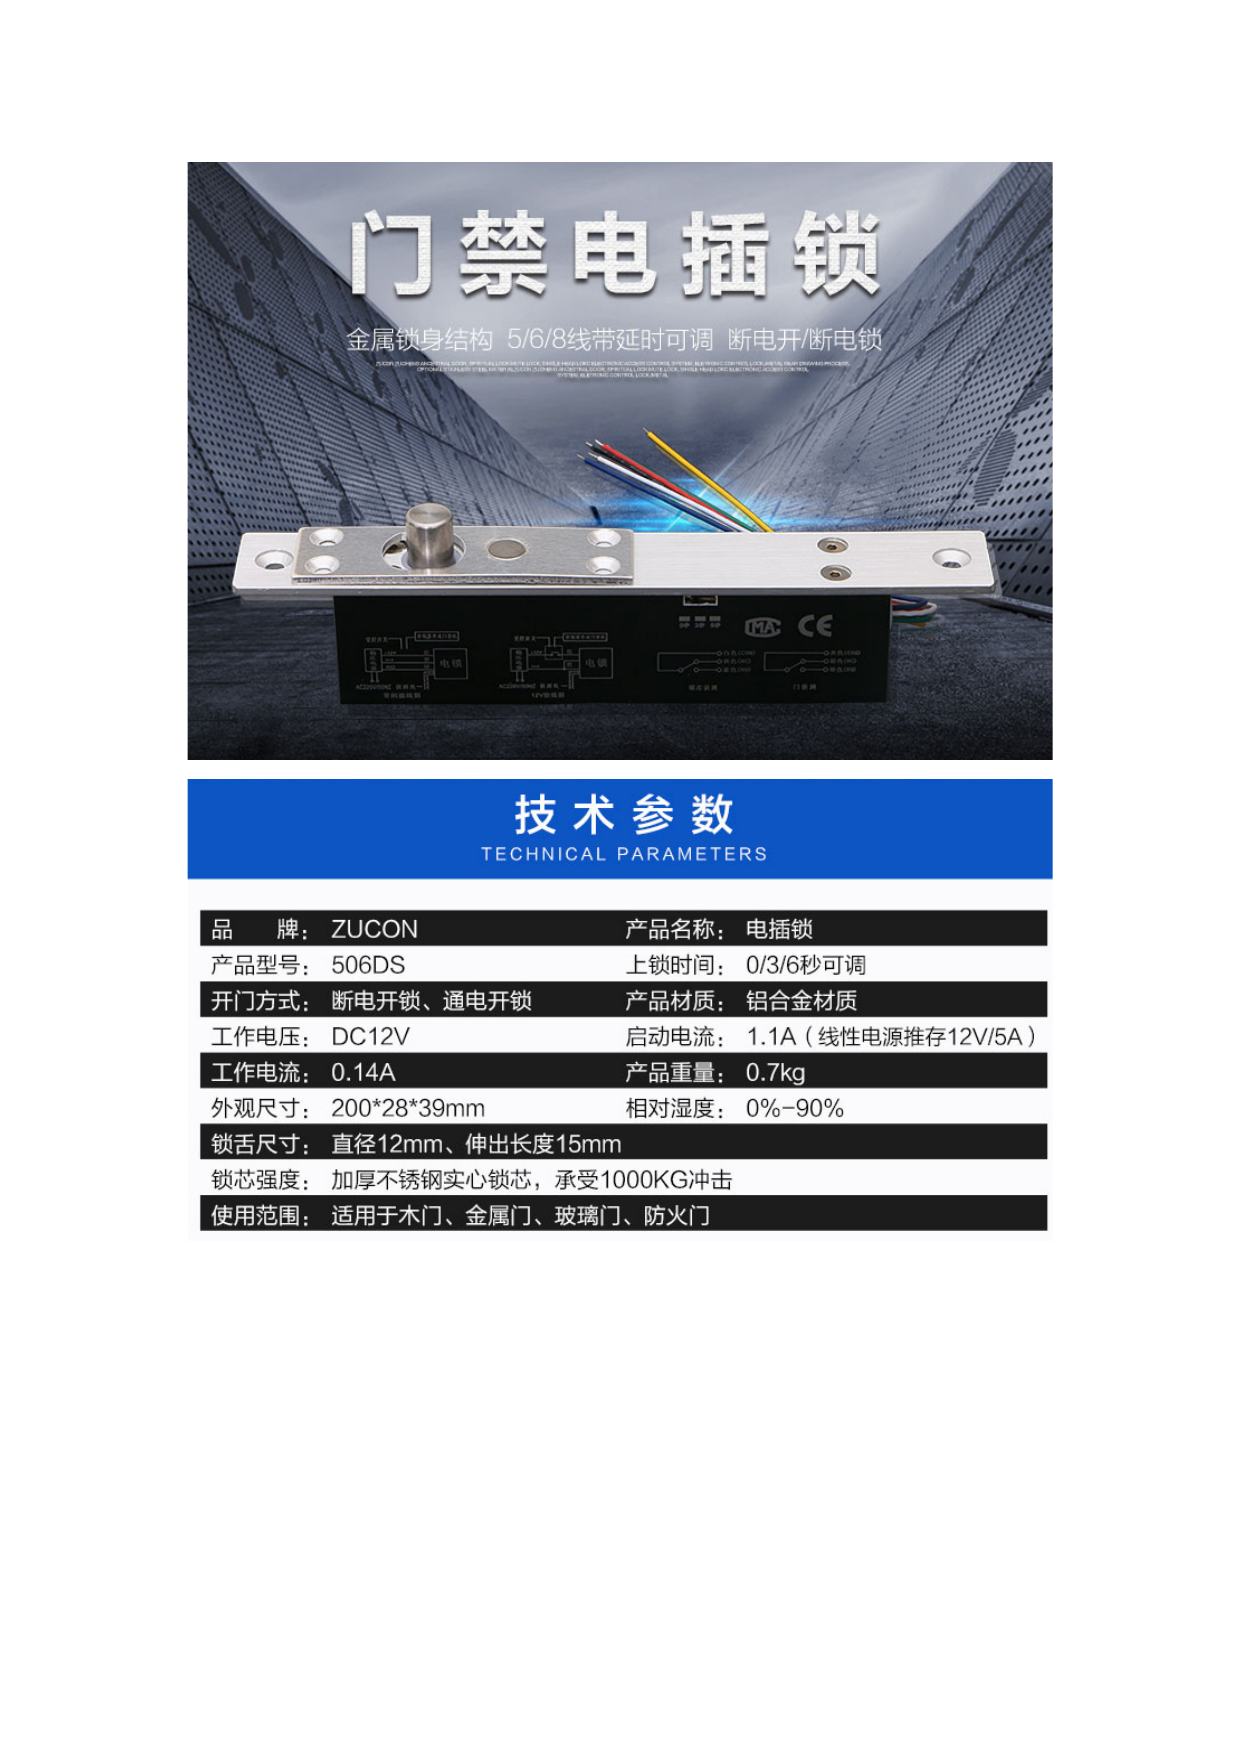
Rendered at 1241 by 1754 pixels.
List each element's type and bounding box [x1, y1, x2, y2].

picture [187, 779, 1053, 1241]
picture [187, 162, 1053, 760]
